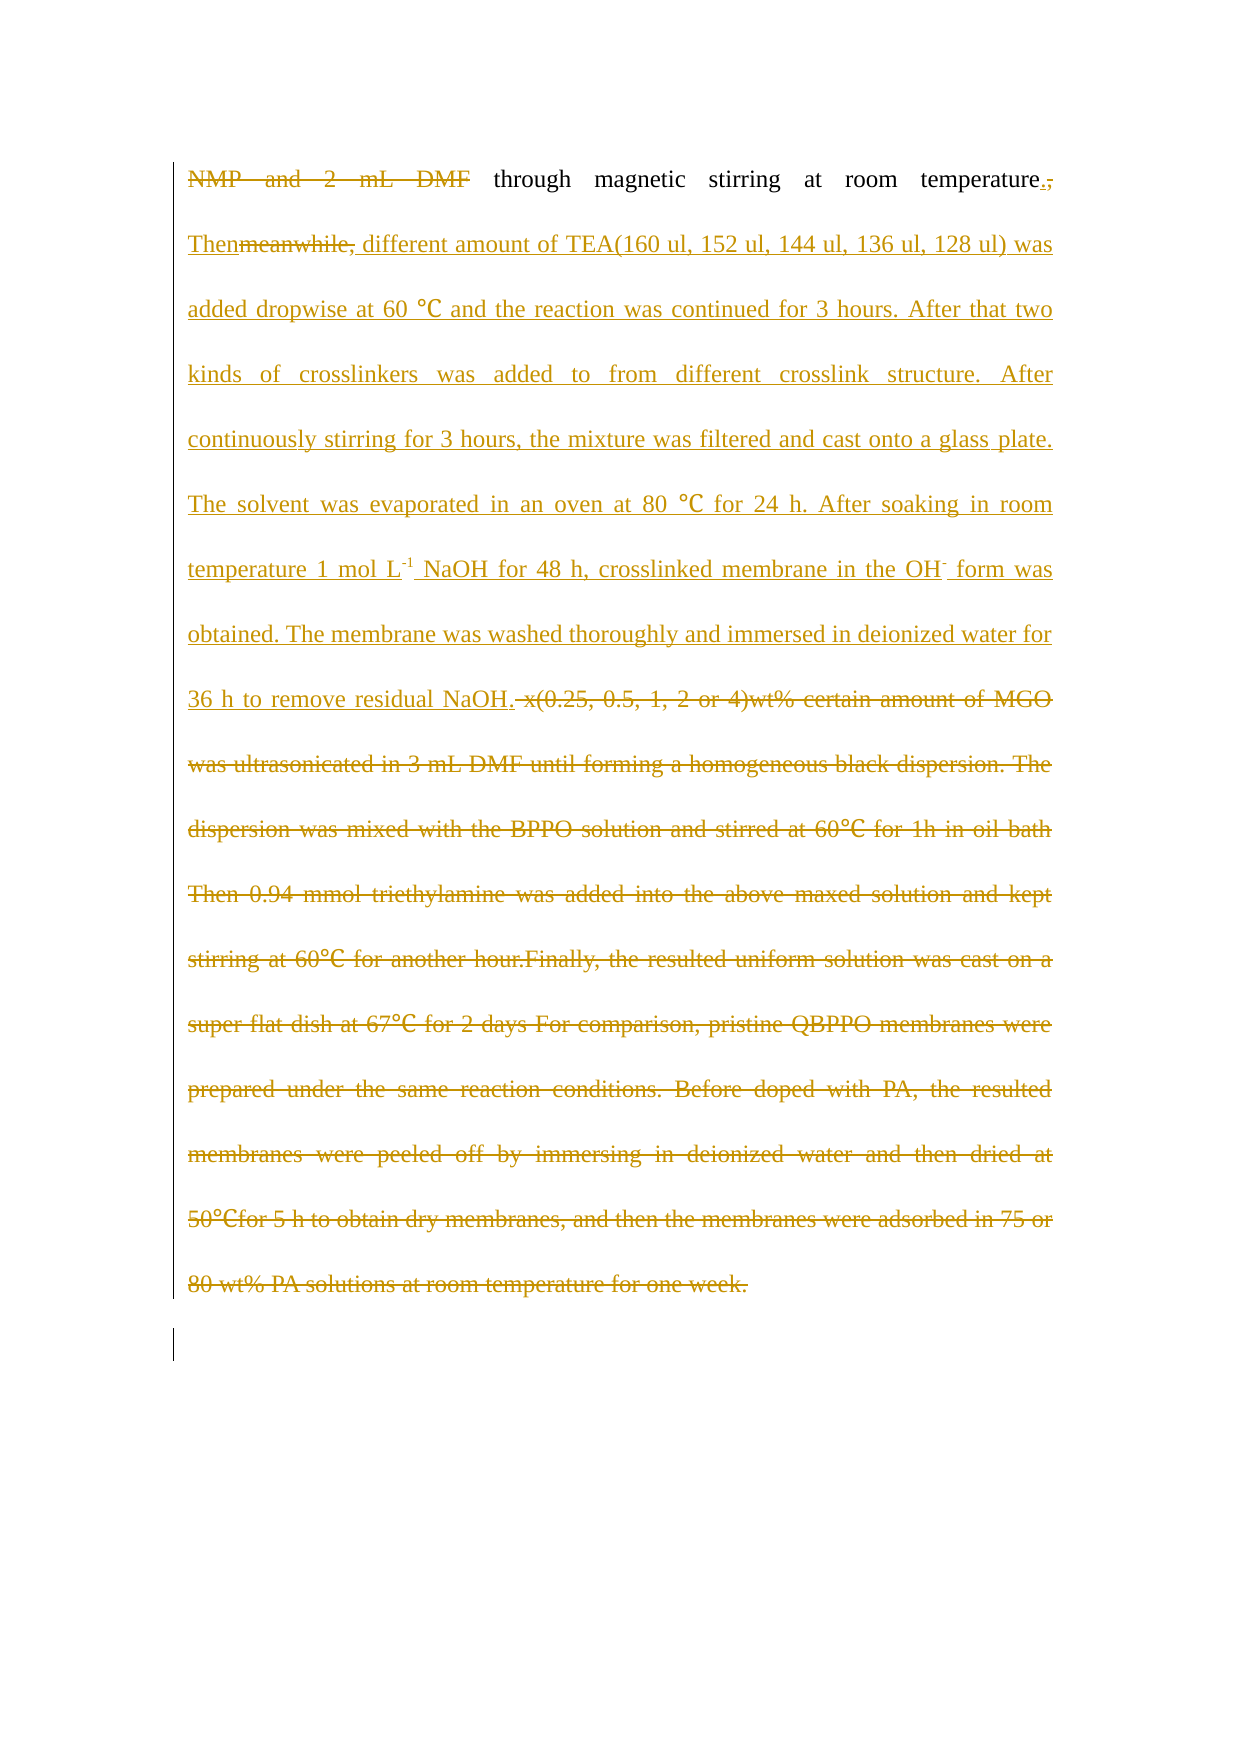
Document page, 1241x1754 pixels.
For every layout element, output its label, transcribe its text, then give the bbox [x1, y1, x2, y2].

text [187, 246, 1053, 319]
text The membranes were prepared via the solution casting method. The preparation process through magnetic stirring at room temperature [187, 385, 1053, 449]
text The membranes were prepared via the solution casting method. The preparation process through magnetic stirring at room temperature [187, 830, 1053, 886]
text The membranes were prepared via the solution casting method. The preparation process through magnetic stirring at room temperature [187, 320, 1053, 384]
text The membranes were prepared via the solution casting method. The preparation process through magnetic stirring at room temperature [187, 450, 1053, 514]
text The membranes were prepared via the solution casting method. The preparation process through magnetic stirring at room temperature [187, 1220, 1053, 1299]
text The membranes were prepared via the solution casting method. The preparation process through magnetic stirring at room temperature [187, 1025, 1053, 1089]
text The membranes were prepared via the solution casting method. The preparation process through magnetic stirring at room temperature [187, 895, 1053, 959]
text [187, 180, 1053, 244]
text The membranes were prepared via the solution casting method. The preparation process through magnetic stirring at room temperature [187, 710, 1053, 764]
text The membranes were prepared via the solution casting method. The preparation process through magnetic stirring at room temperature [187, 765, 1053, 829]
text The membranes were prepared via the solution casting method. The preparation process through magnetic stirring at room temperature [187, 1090, 1053, 1154]
text The membranes were prepared via the solution casting method. The preparation process through magnetic stirring at room temperature [187, 515, 1053, 709]
text The membranes were prepared via the solution casting method. The preparation process through magnetic stirring at room temperature [187, 1155, 1053, 1219]
text The membranes were prepared via the solution casting method. The preparation process through magnetic stirring at room temperature [187, 960, 1053, 1024]
